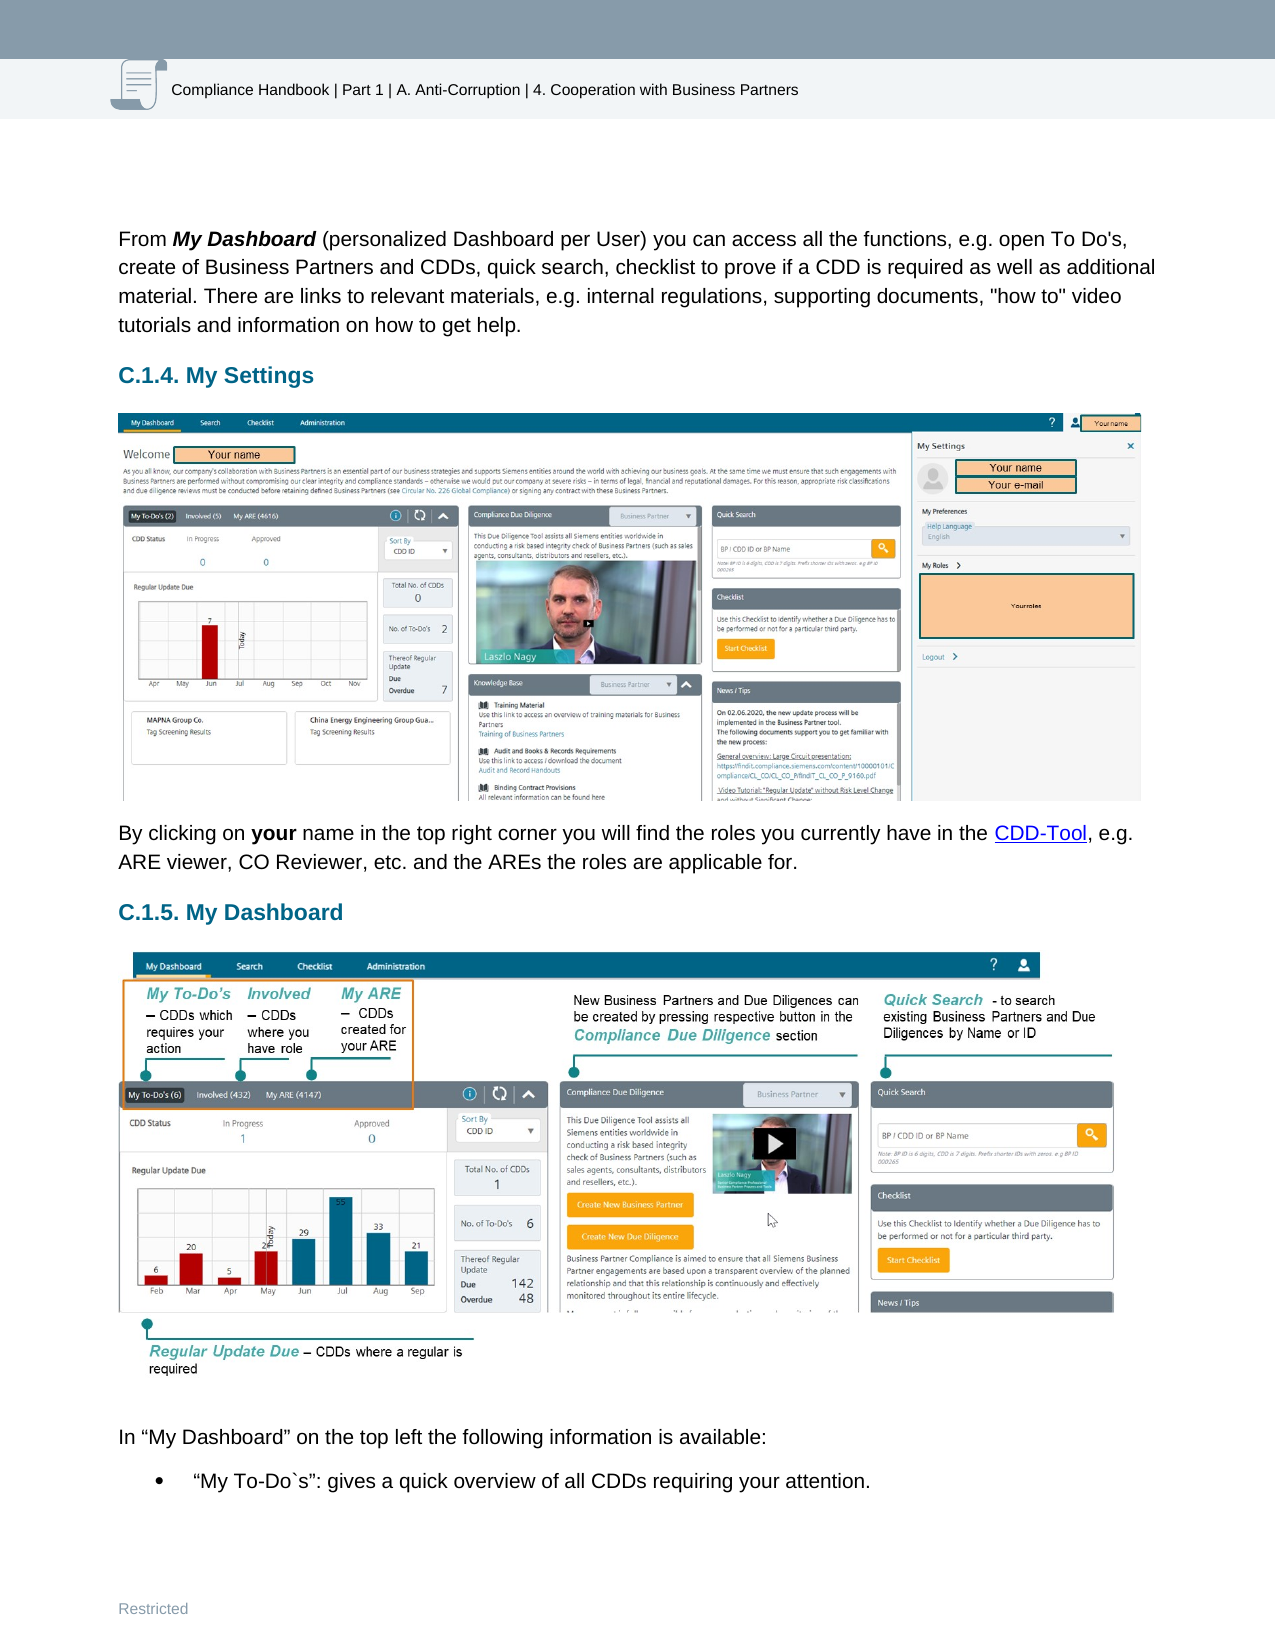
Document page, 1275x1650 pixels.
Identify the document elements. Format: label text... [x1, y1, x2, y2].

picture [132, 421, 140, 426]
picture [118, 950, 1121, 1405]
list “My To-Do`s”: gives a quick overview of all CDDs requiring your attention. [156, 1469, 1169, 1493]
subtitle C.1.5. My Dashboard [118, 899, 1169, 926]
text From My Dashboard (personalized Dashboard per User) you can access all the functions, e.g. open To Do's, create of Business Partners and CDDs, quick search, checklist to prove if a CDD is required as well as additional material. There are links to relevant materials, e.g. internal regulations, supporting documents, "how to" video tutorials and information on how to get help. [118, 226, 1169, 337]
subtitle C.1.4. My Settings [118, 362, 1169, 389]
picture [110, 59, 168, 110]
text In “My Dashboard” on the top left the following information is available: [118, 1425, 1169, 1449]
picture [118, 413, 1142, 801]
picture [302, 420, 344, 425]
picture [202, 421, 220, 425]
text By clicking on your name in the top right corner you will find the roles you currently have in the CDD-Tool, e.g. ARE viewer, CO Reviewer, etc. and the AREs the roles are applicable for. [118, 821, 1169, 874]
picture [143, 420, 174, 425]
picture [252, 420, 273, 425]
